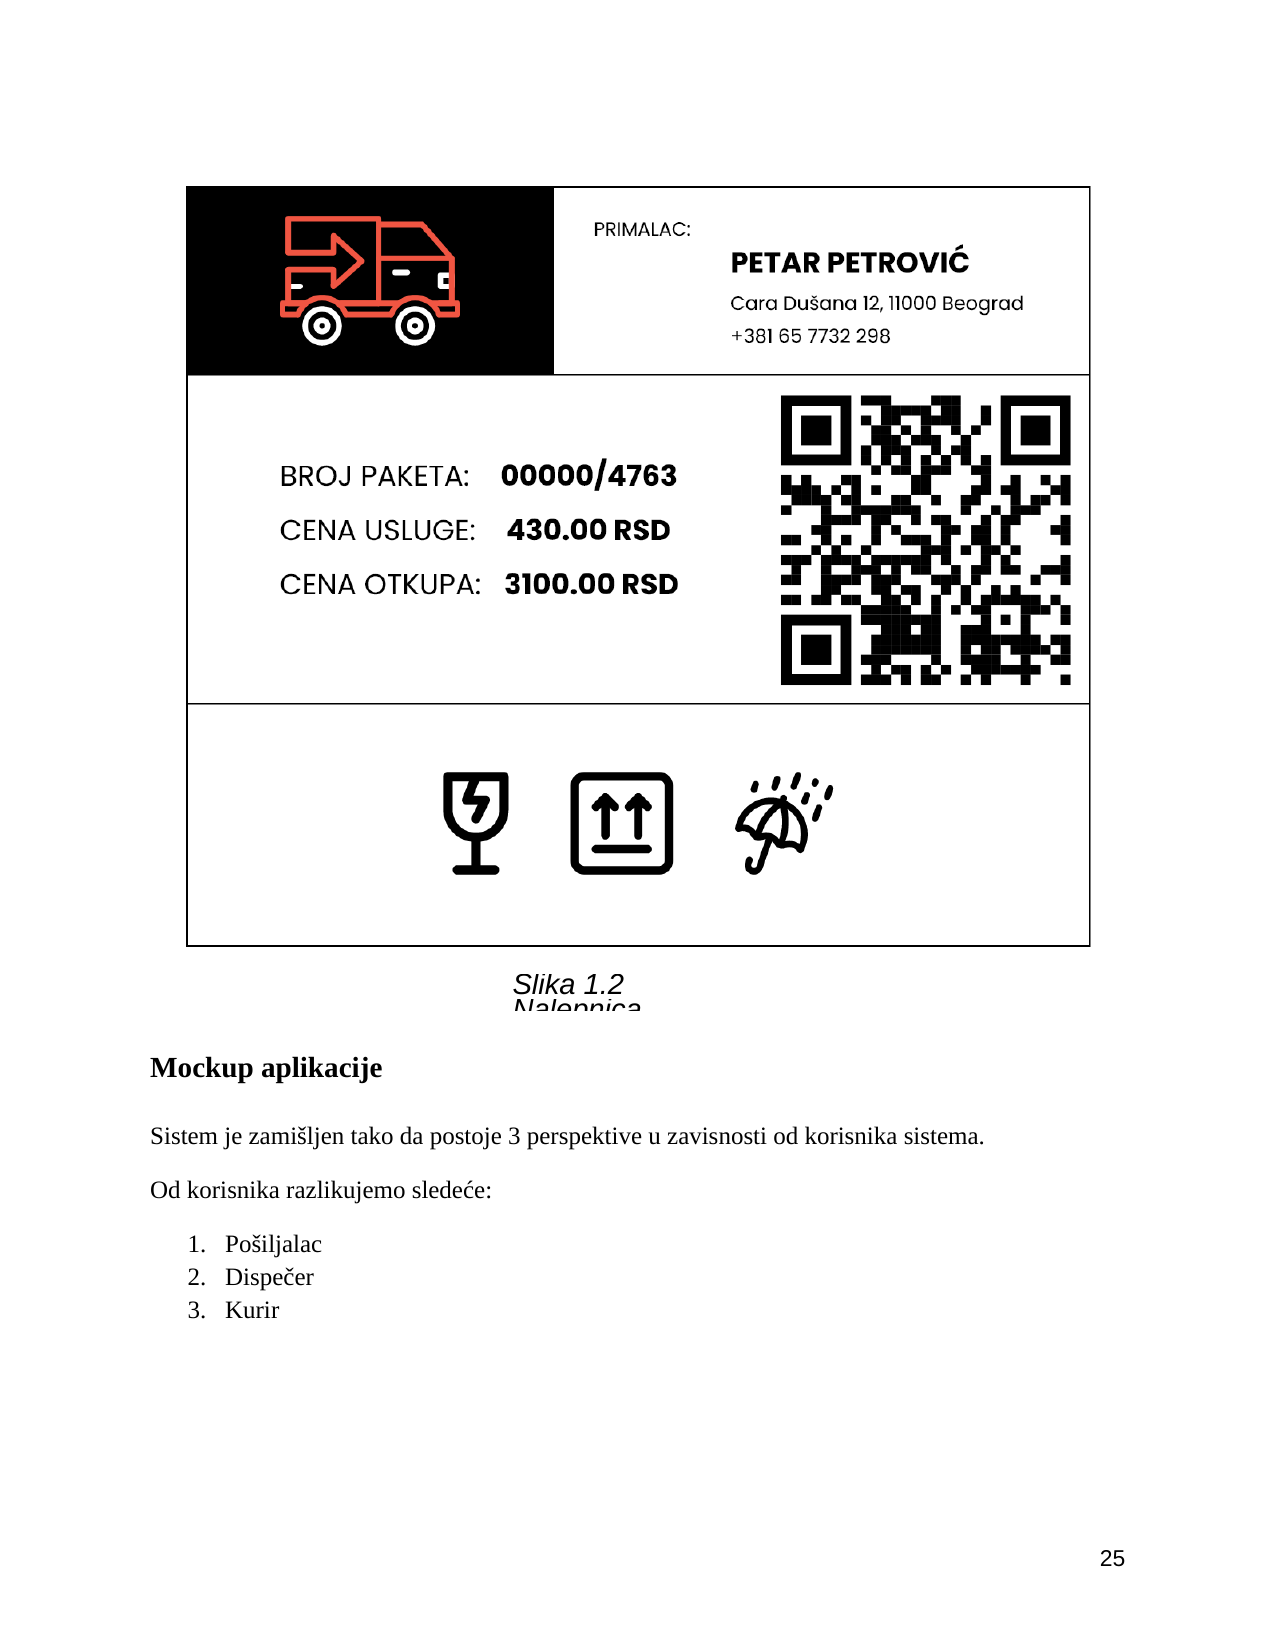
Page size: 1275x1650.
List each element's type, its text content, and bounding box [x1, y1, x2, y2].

list Dispečer [187, 1262, 1125, 1291]
subtitle Mockup aplikacije [150, 1050, 1125, 1083]
list Kurir [187, 1295, 1125, 1324]
list Pošiljalac [187, 1229, 1125, 1258]
text Sistem je zamišljen tako da postoje 3 perspektive u zavisnosti od korisnika sistema. [150, 1121, 1125, 1150]
picture [150, 149, 1126, 983]
text Od korisnika razlikujemo sledeće: [150, 1175, 1125, 1204]
